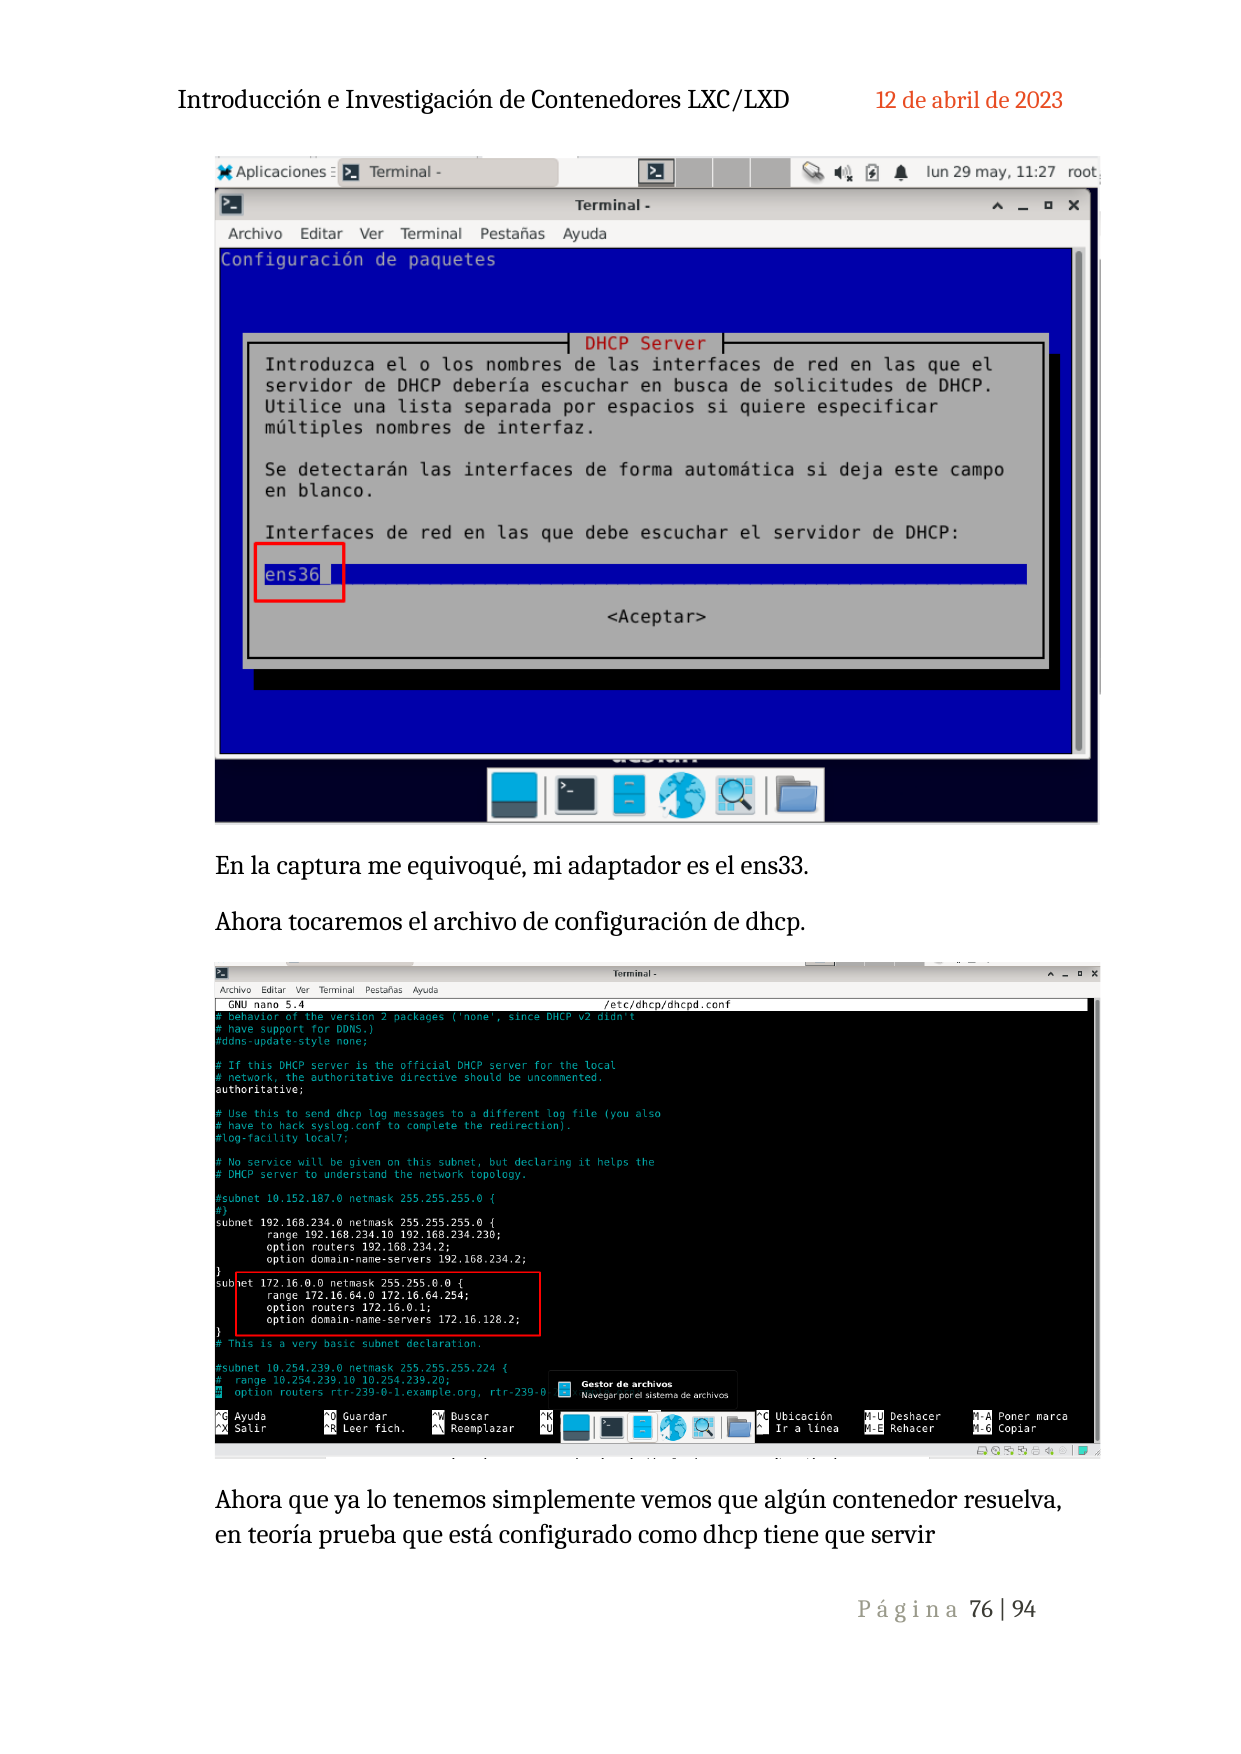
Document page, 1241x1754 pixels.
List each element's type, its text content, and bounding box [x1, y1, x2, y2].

picture [214, 962, 1101, 1459]
text Ahora que ya lo tenemos simplemente vemos que algún contenedor resuelva, en teoría prueba que está configurado como dhcp tiene que servir [215, 1484, 1063, 1551]
text En la captura me equivoqué, mi adaptador es el ens33. [215, 850, 1063, 881]
picture [214, 156, 1101, 825]
text Ahora tocaremos el archivo de configuración de dhcp. [215, 906, 1063, 937]
